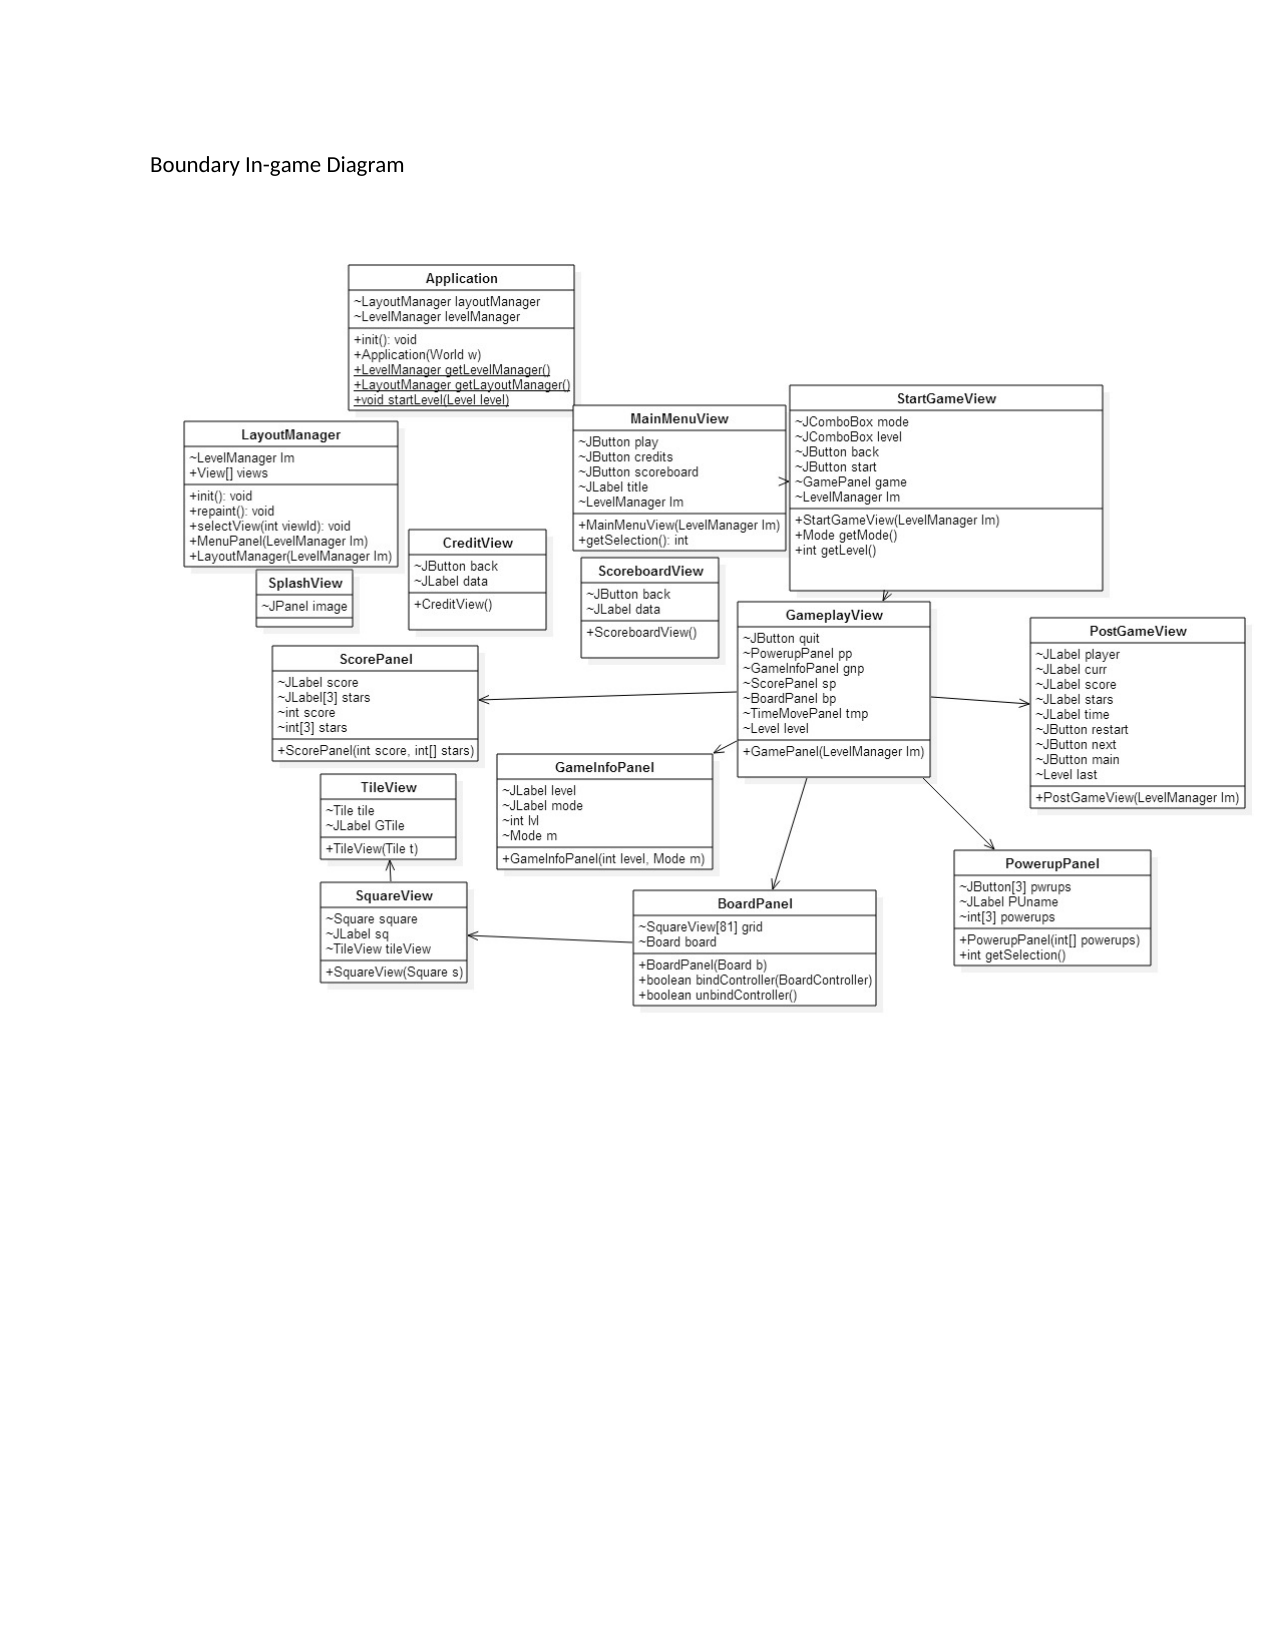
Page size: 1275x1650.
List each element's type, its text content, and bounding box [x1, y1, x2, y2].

picture [150, 256, 1255, 1027]
text Boundary In-game Diagram [150, 150, 1125, 178]
